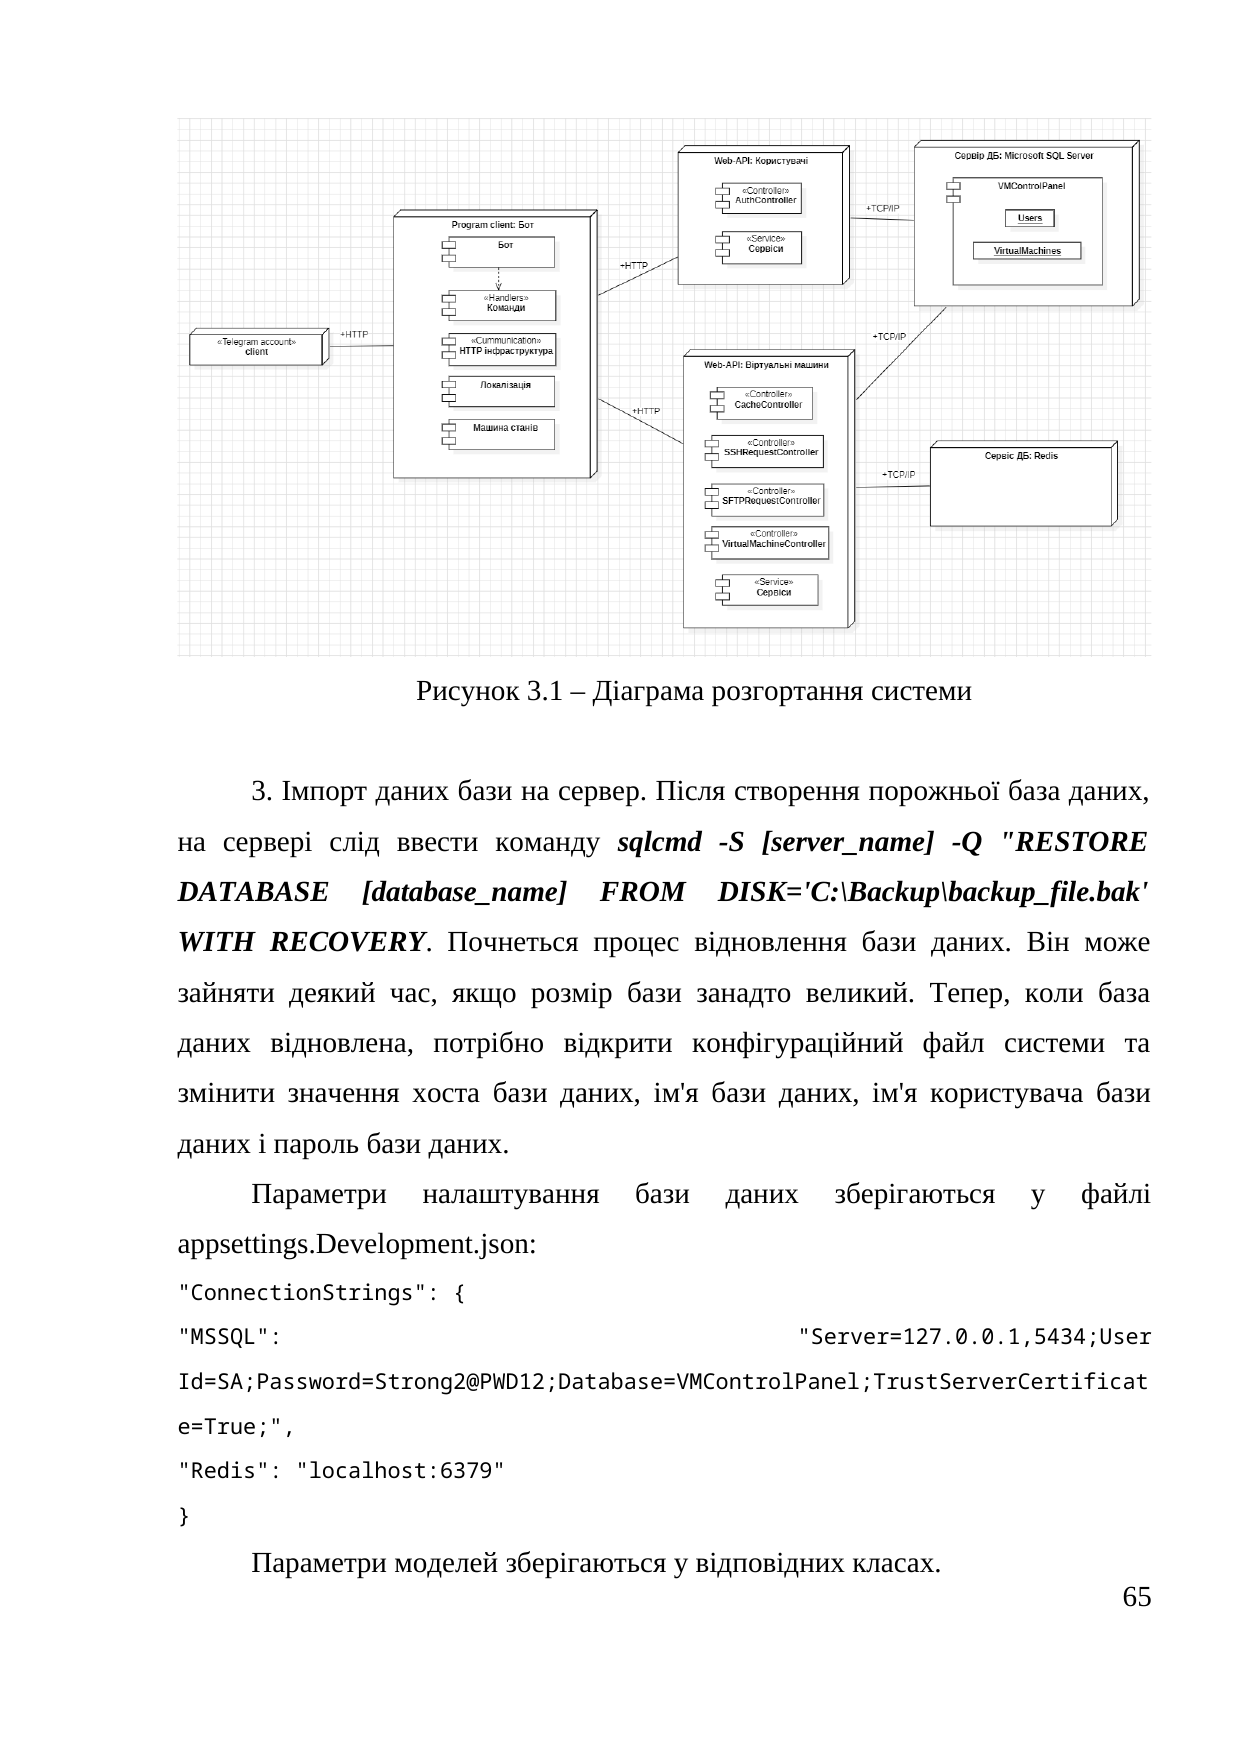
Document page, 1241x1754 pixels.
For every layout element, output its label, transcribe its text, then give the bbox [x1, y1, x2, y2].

text Параметри моделей зберігаються у відповідних класах. [177, 1545, 1152, 1578]
text Параметри налаштування бази даних зберігаються у файлі appsettings.Development.json: [177, 1176, 1152, 1260]
text "ConnectionStrings": { [177, 1277, 1152, 1306]
text } [177, 1500, 1152, 1530]
text "MSSQL": "Server=127.0.0.1,5434;User Id=SA;Password=Strong2@PWD12;Database=VMControlPanel;TrustServerCertificate=True;", [177, 1321, 1152, 1441]
text Рисунок 3.1 – Діаграма розгортання системи [177, 673, 1152, 706]
text "Redis": "localhost:6379" [177, 1455, 1152, 1485]
picture [177, 118, 1152, 657]
text 3. Імпорт даних бази на сервер. Після створення порожньої база даних, на сервері слід ввести команду sqlcmd -S [server_name] -Q "RESTORE DATABASE [database_name] FROM DISK='C:\Backup\backup_file.bak' WITH RECOVERY. Почнеться процес відновлення бази даних. Він може зайняти деякий час, якщо розмір бази занадто великий. Тепер, коли база даних відновлена, потрібно відкрити конфігураційний файл системи та змінити значення хоста бази даних, ім'я бази даних, ім'я користувача бази даних і пароль бази даних. [177, 773, 1152, 1159]
